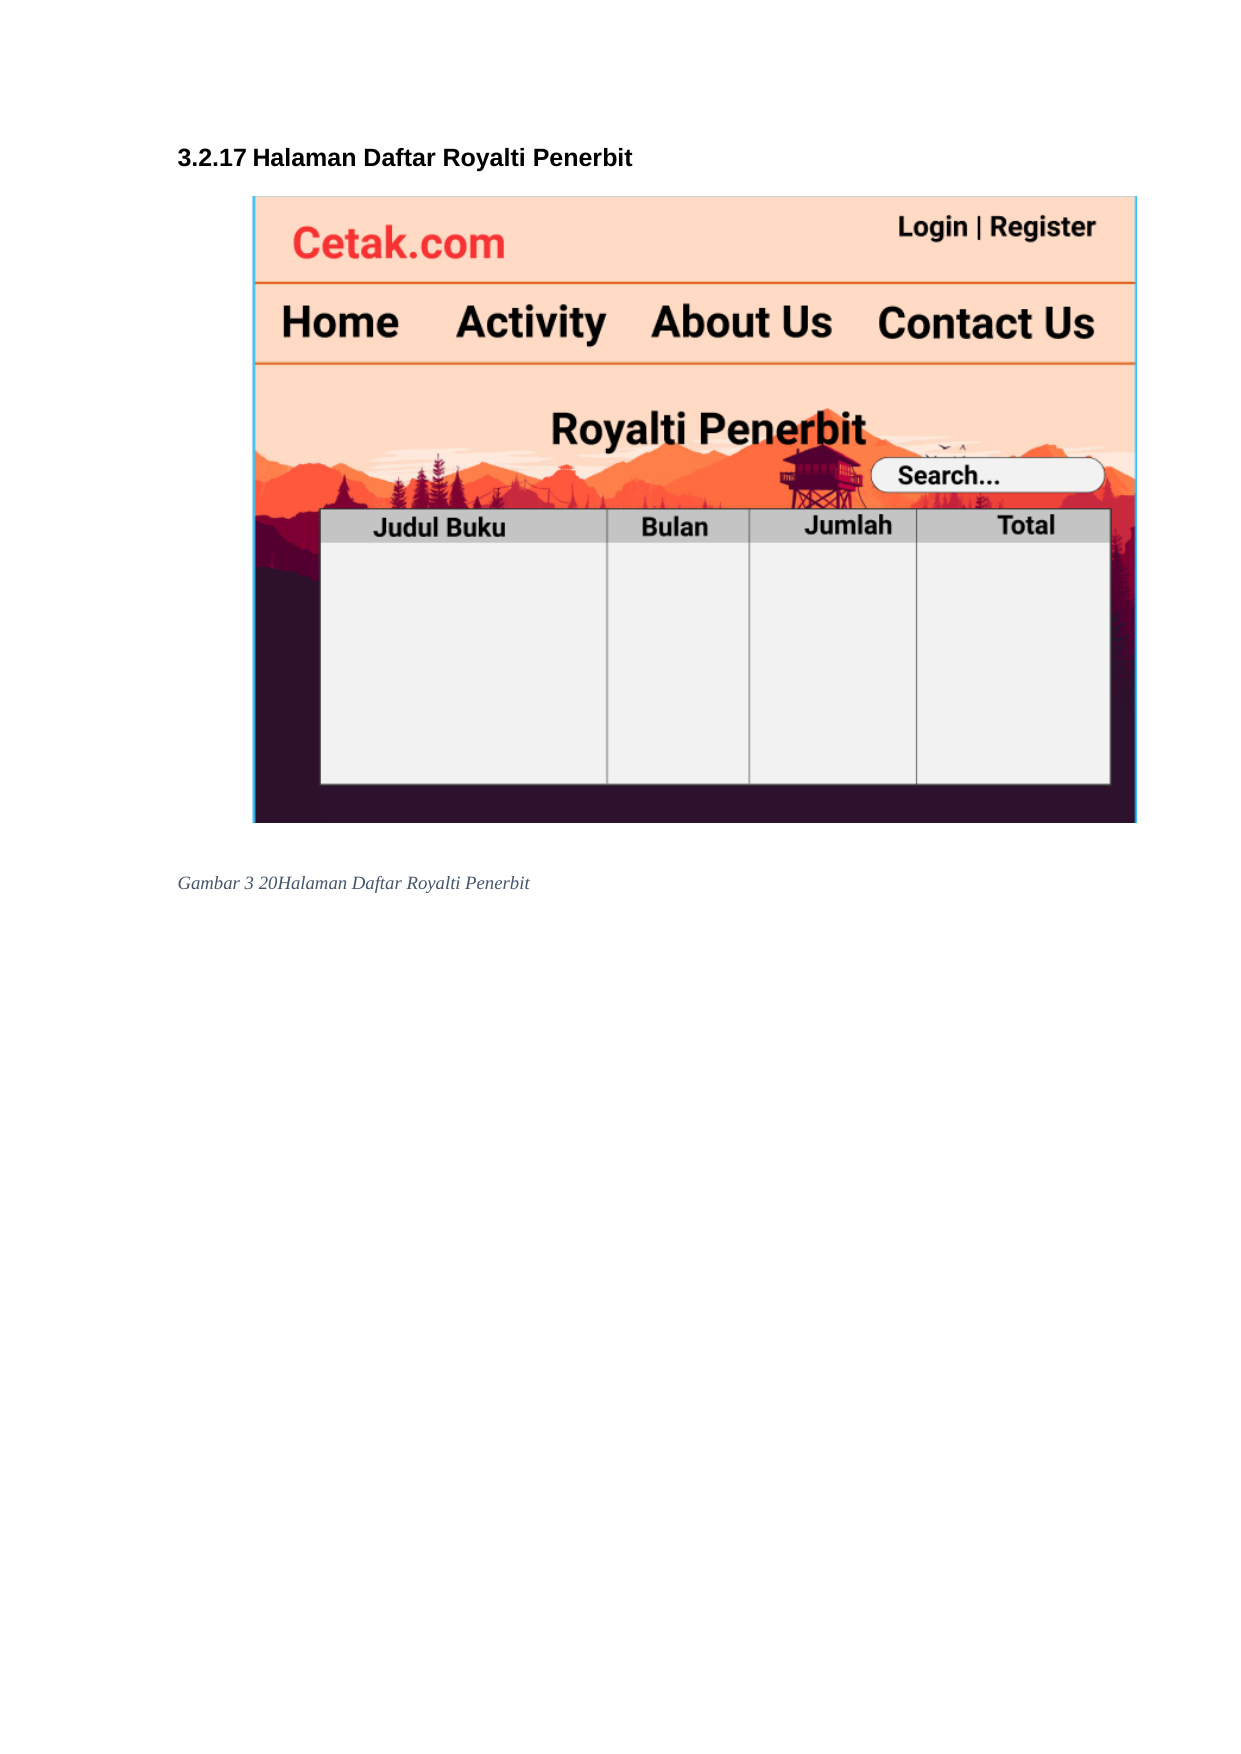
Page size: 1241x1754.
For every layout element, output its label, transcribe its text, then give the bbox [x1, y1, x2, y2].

subtitle Halaman Daftar Royalti Penerbit [177, 143, 1122, 172]
text Gambar 3 20Halaman Daftar Royalti Penerbit [177, 872, 1122, 894]
picture [252, 196, 1137, 823]
